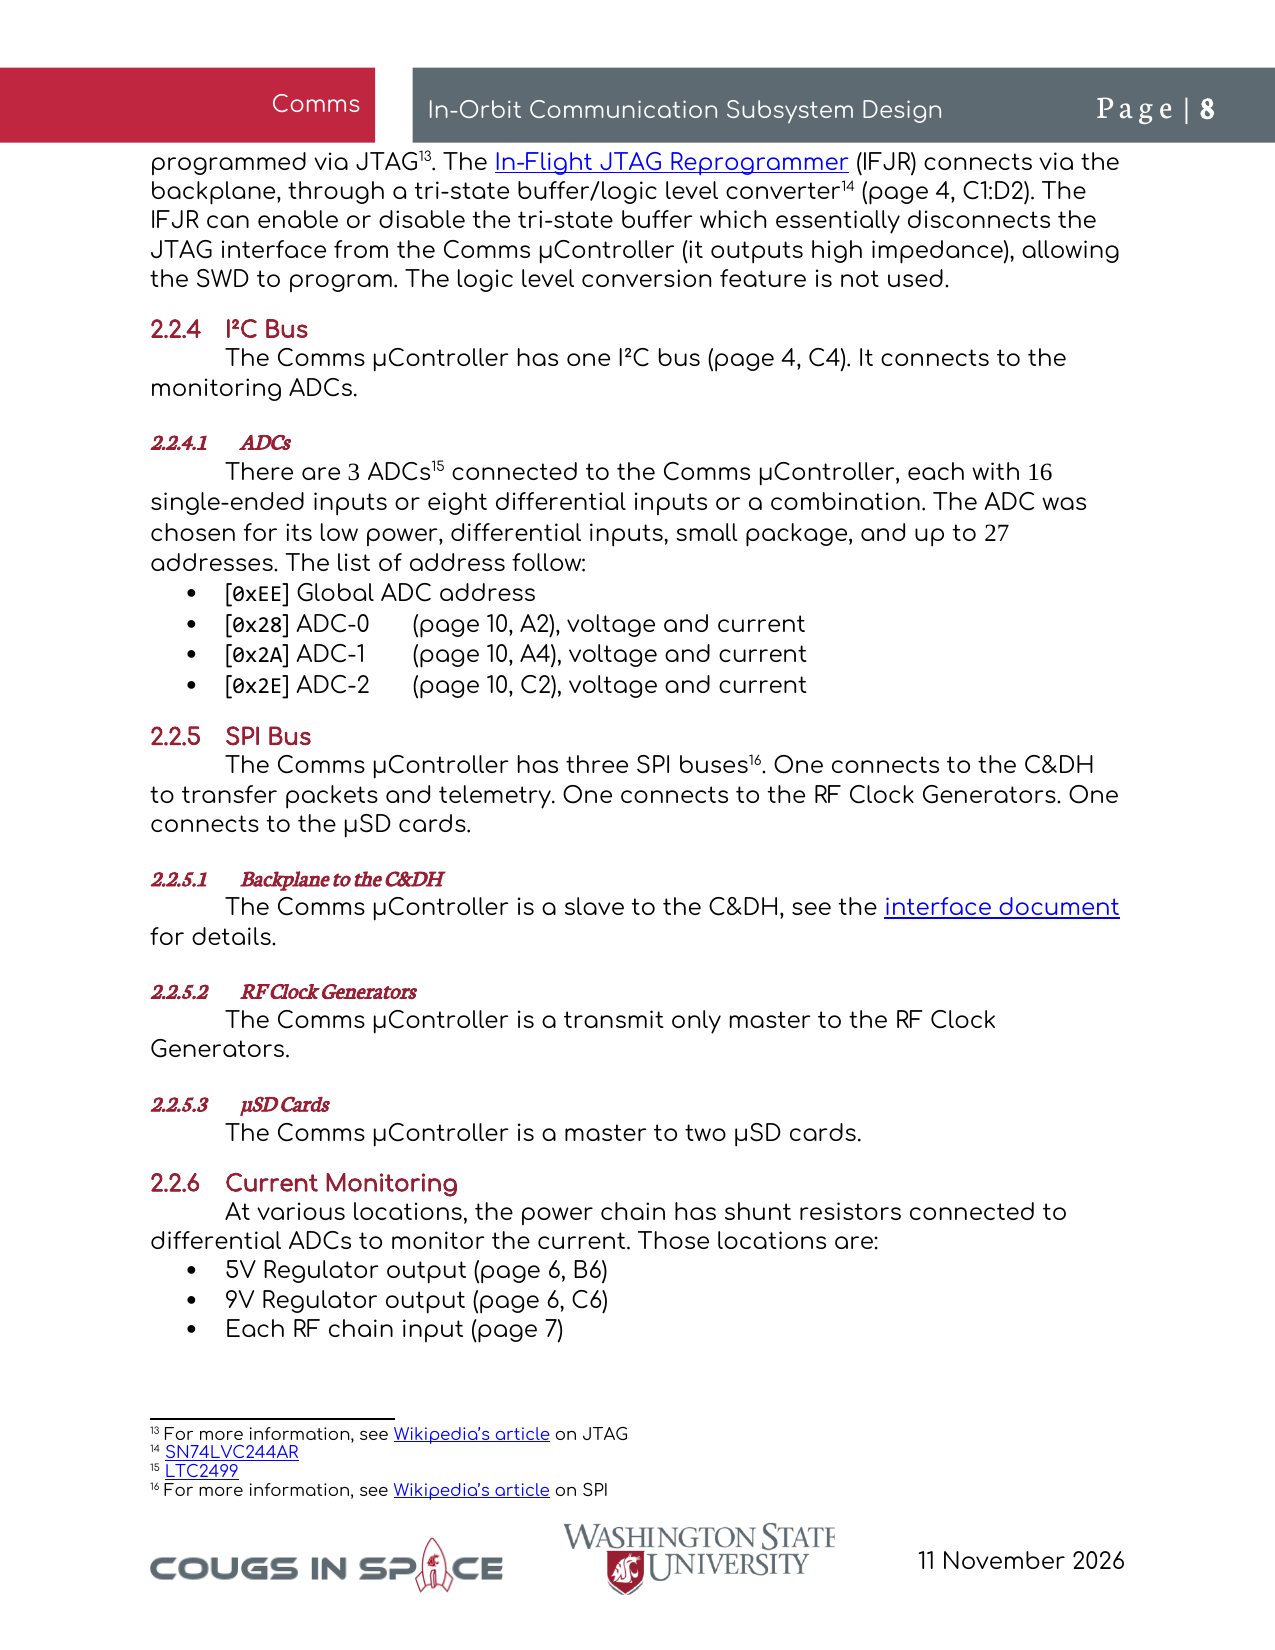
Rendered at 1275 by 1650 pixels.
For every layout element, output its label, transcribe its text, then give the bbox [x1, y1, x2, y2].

subtitle SPI Bus [150, 724, 1125, 750]
text There are ADCs connected to the Comms µController, each with single-ended inputs or eight differential inputs or a combination. The ADC was chosen for its low power, differential inputs, small package, and up to addresses. The list of address follow: [150, 459, 1125, 577]
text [150, 150, 1125, 293]
list [0x28] ADC-0 (page 10, A2), voltage and current [187, 611, 1125, 638]
subtitle Backplane to the C&DH [150, 862, 1125, 891]
subtitle µSD Cards [150, 1088, 1125, 1117]
list [0x2A] ADC-1 (page 10, A4), voltage and current [187, 642, 1125, 669]
list 5V Regulator output (page 6, B6) [187, 1259, 1125, 1284]
text At various locations, the power chain has shunt resistors connected to differential ADCs to monitor the current. Those locations are: [150, 1200, 1125, 1255]
picture [562, 1522, 835, 1594]
list 9V Regulator output (page 6, C6) [187, 1288, 1125, 1313]
subtitle ADCs [150, 426, 1125, 455]
picture [150, 1537, 503, 1594]
subtitle I²C Bus [150, 317, 1125, 343]
subtitle Current Monitoring [150, 1171, 1125, 1196]
list [0x2E] ADC-2 (page 10, C2), voltage and current [187, 673, 1125, 700]
text The Comms µController is a transmit only master to the RF Clock Generators. [150, 1008, 1125, 1063]
text The Comms µController is a master to two µSD cards. [150, 1121, 1125, 1146]
text The Comms µController has one I²C bus (page 4, C4). It connects to the monitoring ADCs. [150, 346, 1125, 401]
list Each RF chain input (page 7) [187, 1317, 1125, 1343]
text The Comms µController has three SPI buses. One connects to the C&DH to transfer packets and telemetry. One connects to the RF Clock Generators. One connects to the µSD cards. [150, 754, 1125, 838]
subtitle RF Clock Generators [150, 975, 1125, 1004]
list [0xEE] Global ADC address [187, 580, 1125, 607]
text The Comms µController is a slave to the C&DH, see the interface document for details. [150, 896, 1125, 950]
